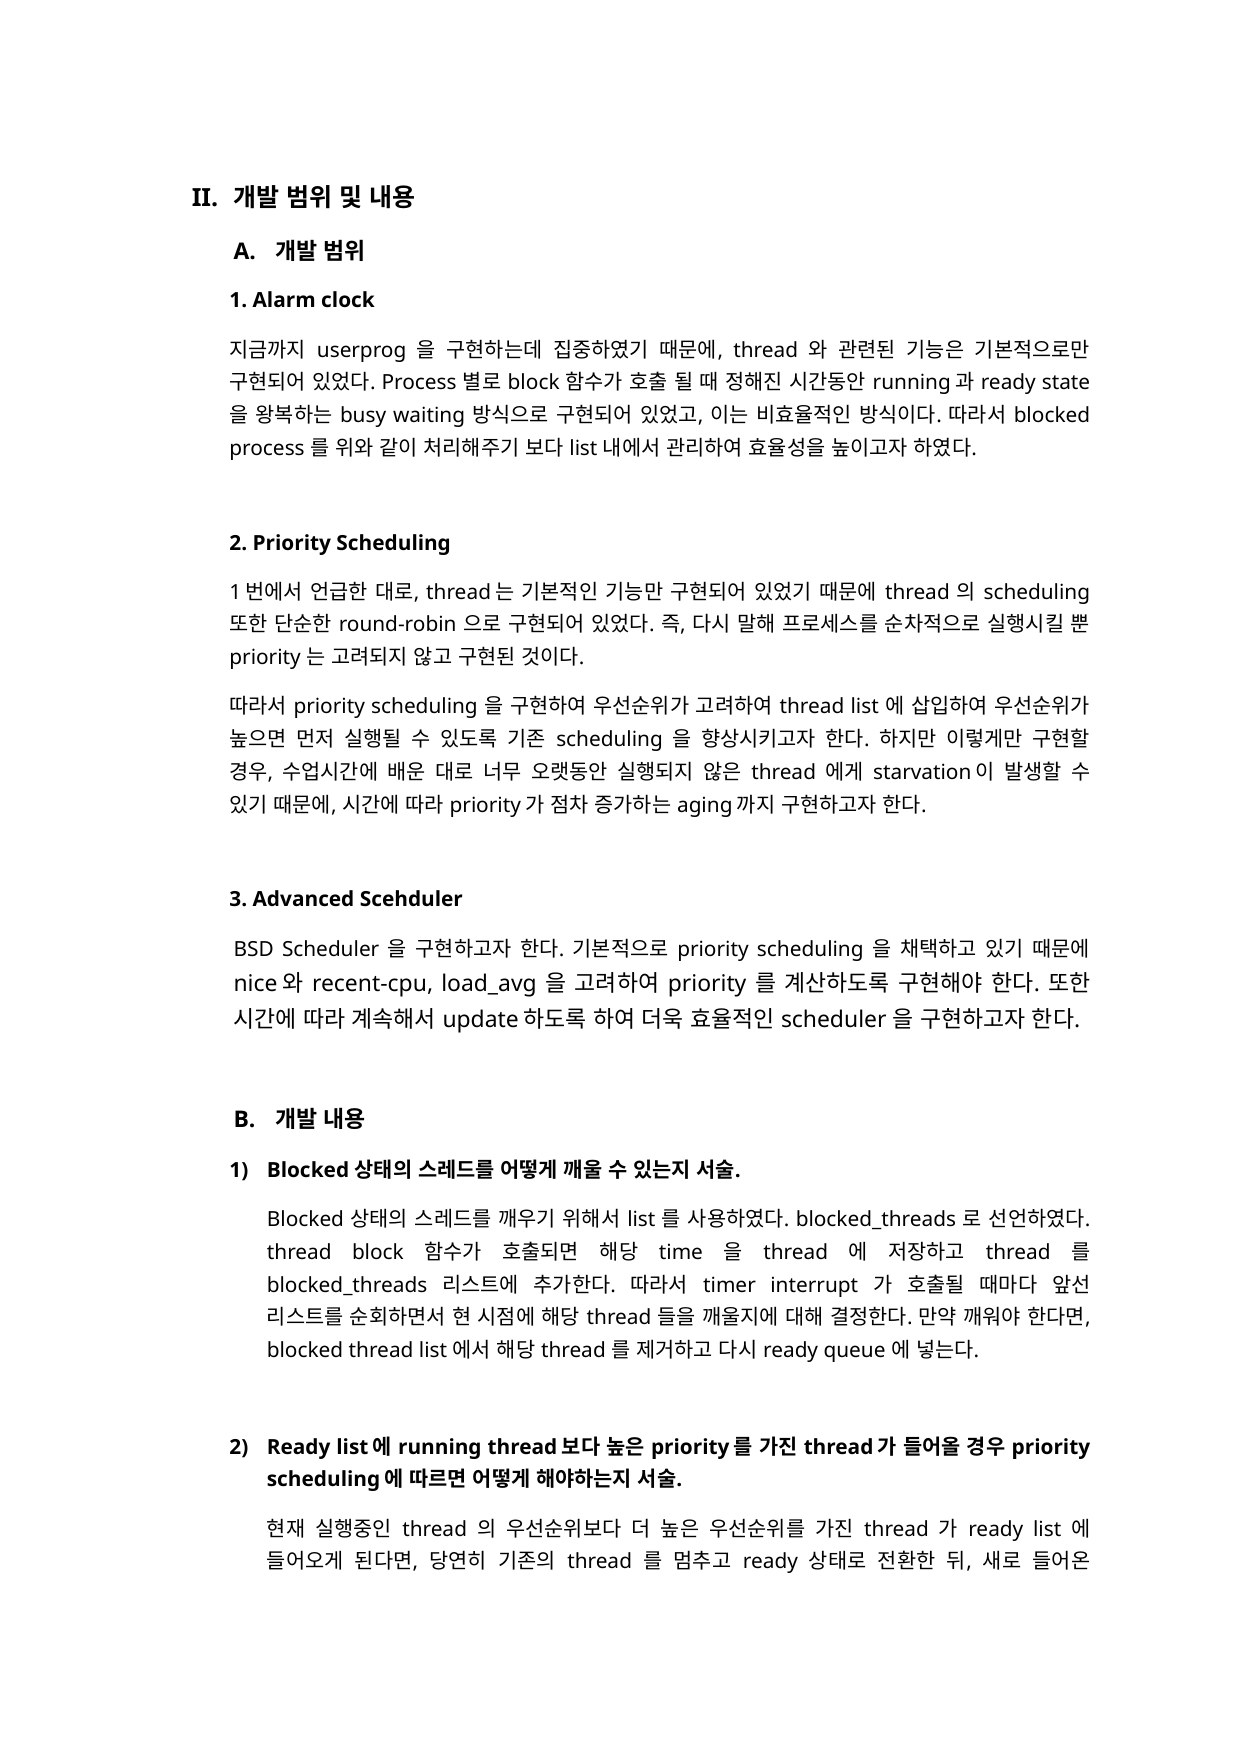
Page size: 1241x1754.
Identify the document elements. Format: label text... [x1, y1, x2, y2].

list Ready list에 running thread보다 높은 priority를 가진 thread가 들어올 경우 priority scheduling에 따르면 어떻게 해야하는지 서술. [229, 1430, 1090, 1493]
list 3. Advanced Scehduler [229, 884, 1090, 913]
list 2. Priority Scheduling [229, 528, 1090, 556]
list 개발 내용 [233, 1101, 1090, 1134]
list 1번에서 언급한 대로, thread는 기본적인 기능만 구현되어 있었기 때문에 thread 의 scheduling 또한 단순한 round-robin 으로 구현되어 있었다. 즉, 다시 말해 프로세스를 순차적으로 실행시킬 뿐 priority 는 고려되지 않고 구현된 것이다. [229, 575, 1090, 671]
list 개발 범위 및 내용 [192, 177, 1090, 213]
list 개발 범위 [233, 233, 1090, 266]
list Blocked 상태의 스레드를 깨우기 위해서 list 를 사용하였다. blocked_threads 로 선언하였다. thread block 함수가 호출되면 해당 time 을 thread 에 저장하고 thread 를 blocked_threads 리스트에 추가한다. 따라서 timer interrupt 가 호출될 때마다 앞선 리스트를 순회하면서 현 시점에 해당 thread 들을 깨울지에 대해 결정한다. 만약 깨워야 한다면, blocked thread list 에서 해당 thread 를 제거하고 다시 ready queue 에 넣는다. [267, 1202, 1090, 1364]
list Blocked 상태의 스레드를 어떻게 깨울 수 있는지 서술. [229, 1153, 1090, 1183]
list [267, 1512, 1090, 1575]
list 1. Alarm clock [229, 286, 1090, 314]
list 지금까지 userprog 을 구현하는데 집중하였기 때문에, thread 와 관련된 기능은 기본적으로만 구현되어 있었다. Process 별로 block 함수가 호출 될 때 정해진 시간동안 running과 ready state 을 왕복하는 busy waiting 방식으로 구현되어 있었고, 이는 비효율적인 방식이다. 따라서 blocked process 를 위와 같이 처리해주기 보다 list 내에서 관리하여 효율성을 높이고자 하였다. [229, 333, 1090, 461]
list 따라서 priority scheduling 을 구현하여 우선순위가 고려하여 thread list 에 삽입하여 우선순위가 높으면 먼저 실행될 수 있도록 기존 scheduling 을 향상시키고자 한다. 하지만 이렇게만 구현할 경우, 수업시간에 배운 대로 너무 오랫동안 실행되지 않은 thread 에게 starvation이 발생할 수 있기 때문에, 시간에 따라 priority가 점차 증가하는 aging까지 구현하고자 한다. [229, 690, 1090, 818]
text BSD Scheduler 을 구현하고자 한다. 기본적으로 priority scheduling 을 채택하고 있기 때문에 nice와 recent-cpu, load_avg 을 고려하여 priority 를 계산하도록 구현해야 한다. 또한 시간에 따라 계속해서 update하도록 하여 더욱 효율적인 scheduler 을 구현하고자 한다. [233, 932, 1090, 1034]
